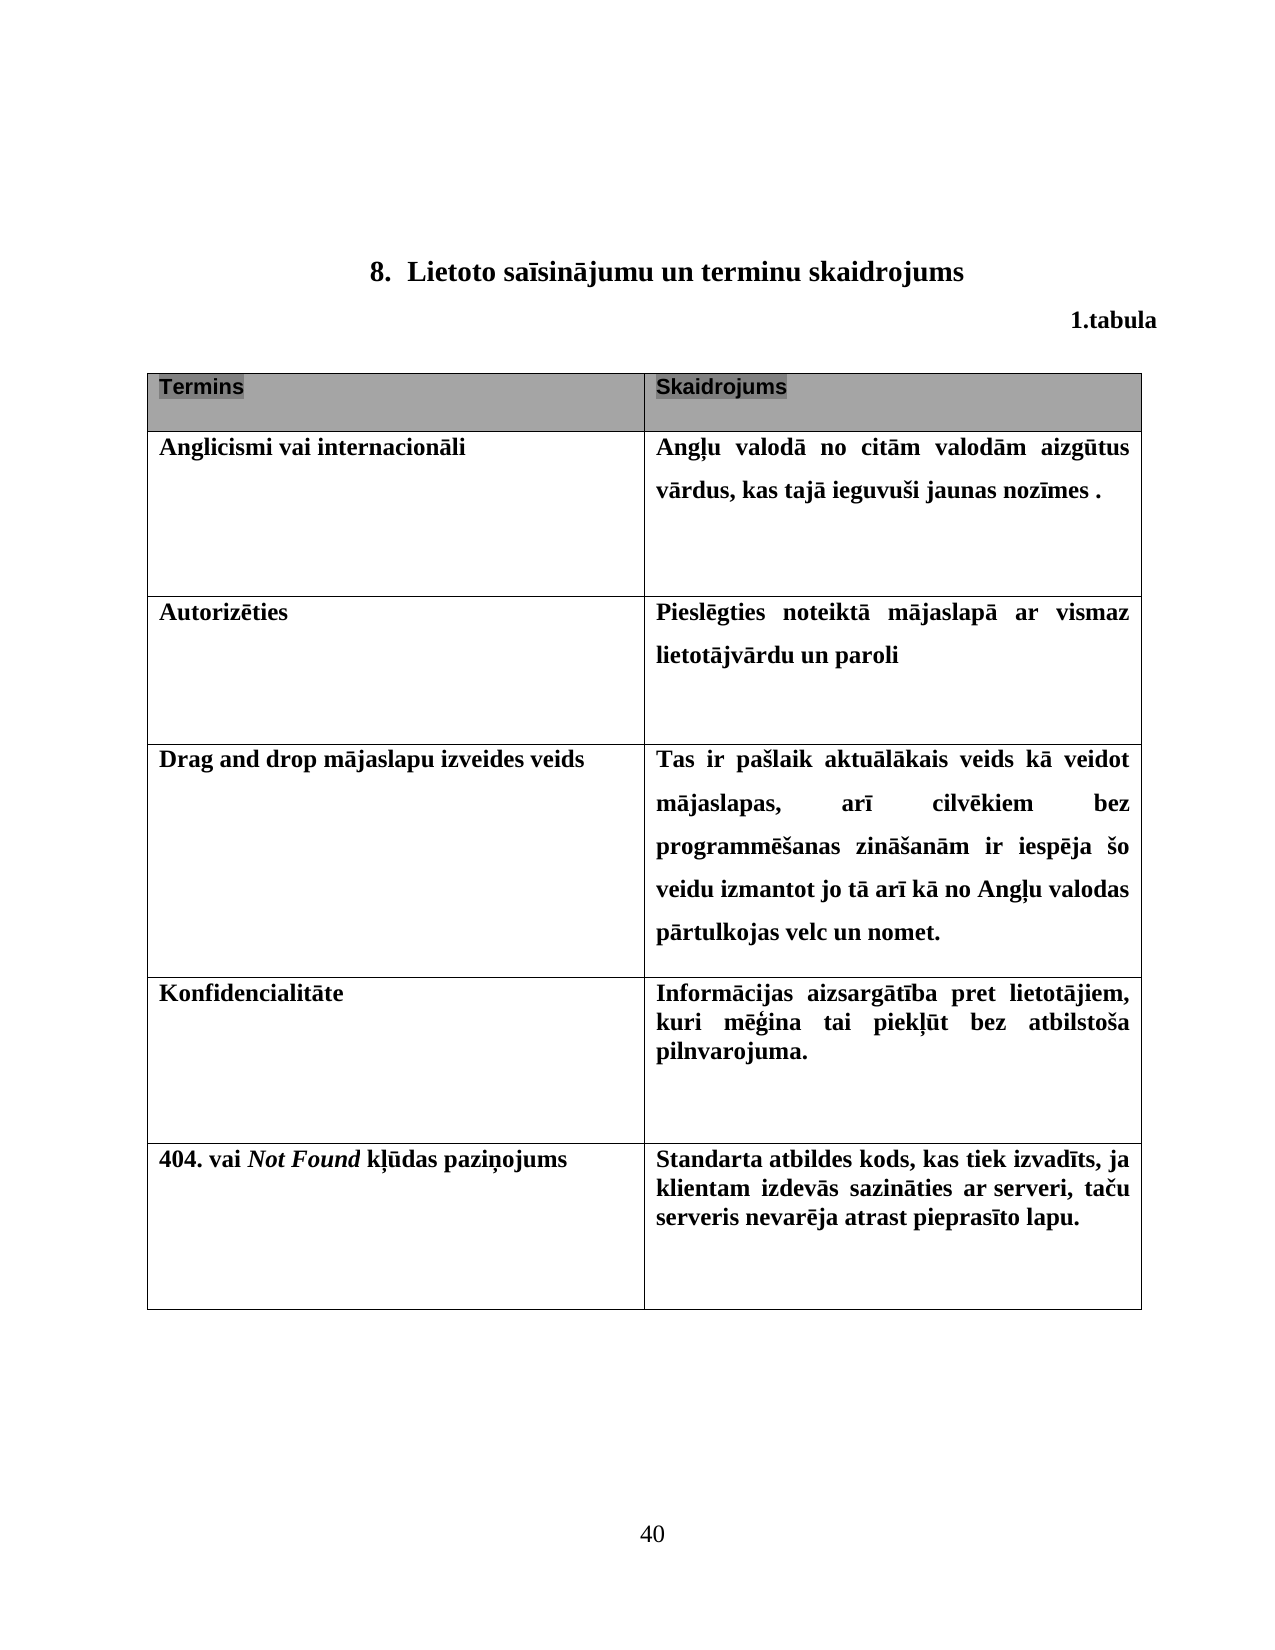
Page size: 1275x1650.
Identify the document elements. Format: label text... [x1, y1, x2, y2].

table_cell Angļu valodā no citām valodām aizgūtus vārdus, kas tajā ieguvuši jaunas nozīmes . [645, 432, 1141, 596]
text 1.tabula [148, 305, 1157, 333]
table_header Termins [148, 374, 644, 431]
table_cell Informācijas aizsargātība pret lietotājiem, kuri mēģina tai piekļūt bez atbilstoša pilnvarojuma. [645, 978, 1141, 1143]
table_cell 404. vai Not Found kļūdas paziņojums [148, 1144, 644, 1309]
table_cell Standarta atbildes kods, kas tiek izvadīts, ja klientam izdevās sazināties ar serveri, taču serveris nevarēja atrast pieprasīto lapu. [645, 1144, 1141, 1309]
subtitle Lietoto saīsinājumu un terminu skaidrojums [177, 254, 1157, 288]
table_cell Tas ir pašlaik aktuālākais veids kā veidot mājaslapas, arī cilvēkiem bez programmēšanas zināšanām ir iespēja šo veidu izmantot jo tā arī kā no Angļu valodas pārtulkojas velc un nomet. [645, 745, 1141, 977]
table_header Skaidrojums [645, 374, 1141, 431]
table_cell Pieslēgties noteiktā mājaslapā ar vismaz lietotājvārdu un paroli [645, 597, 1141, 743]
table_cell Anglicismi vai internacionāli [148, 432, 644, 596]
table_cell Konfidencialitāte [148, 978, 644, 1143]
table_cell Autorizēties [148, 597, 644, 743]
table_cell Drag and drop mājaslapu izveides veids [148, 745, 644, 977]
